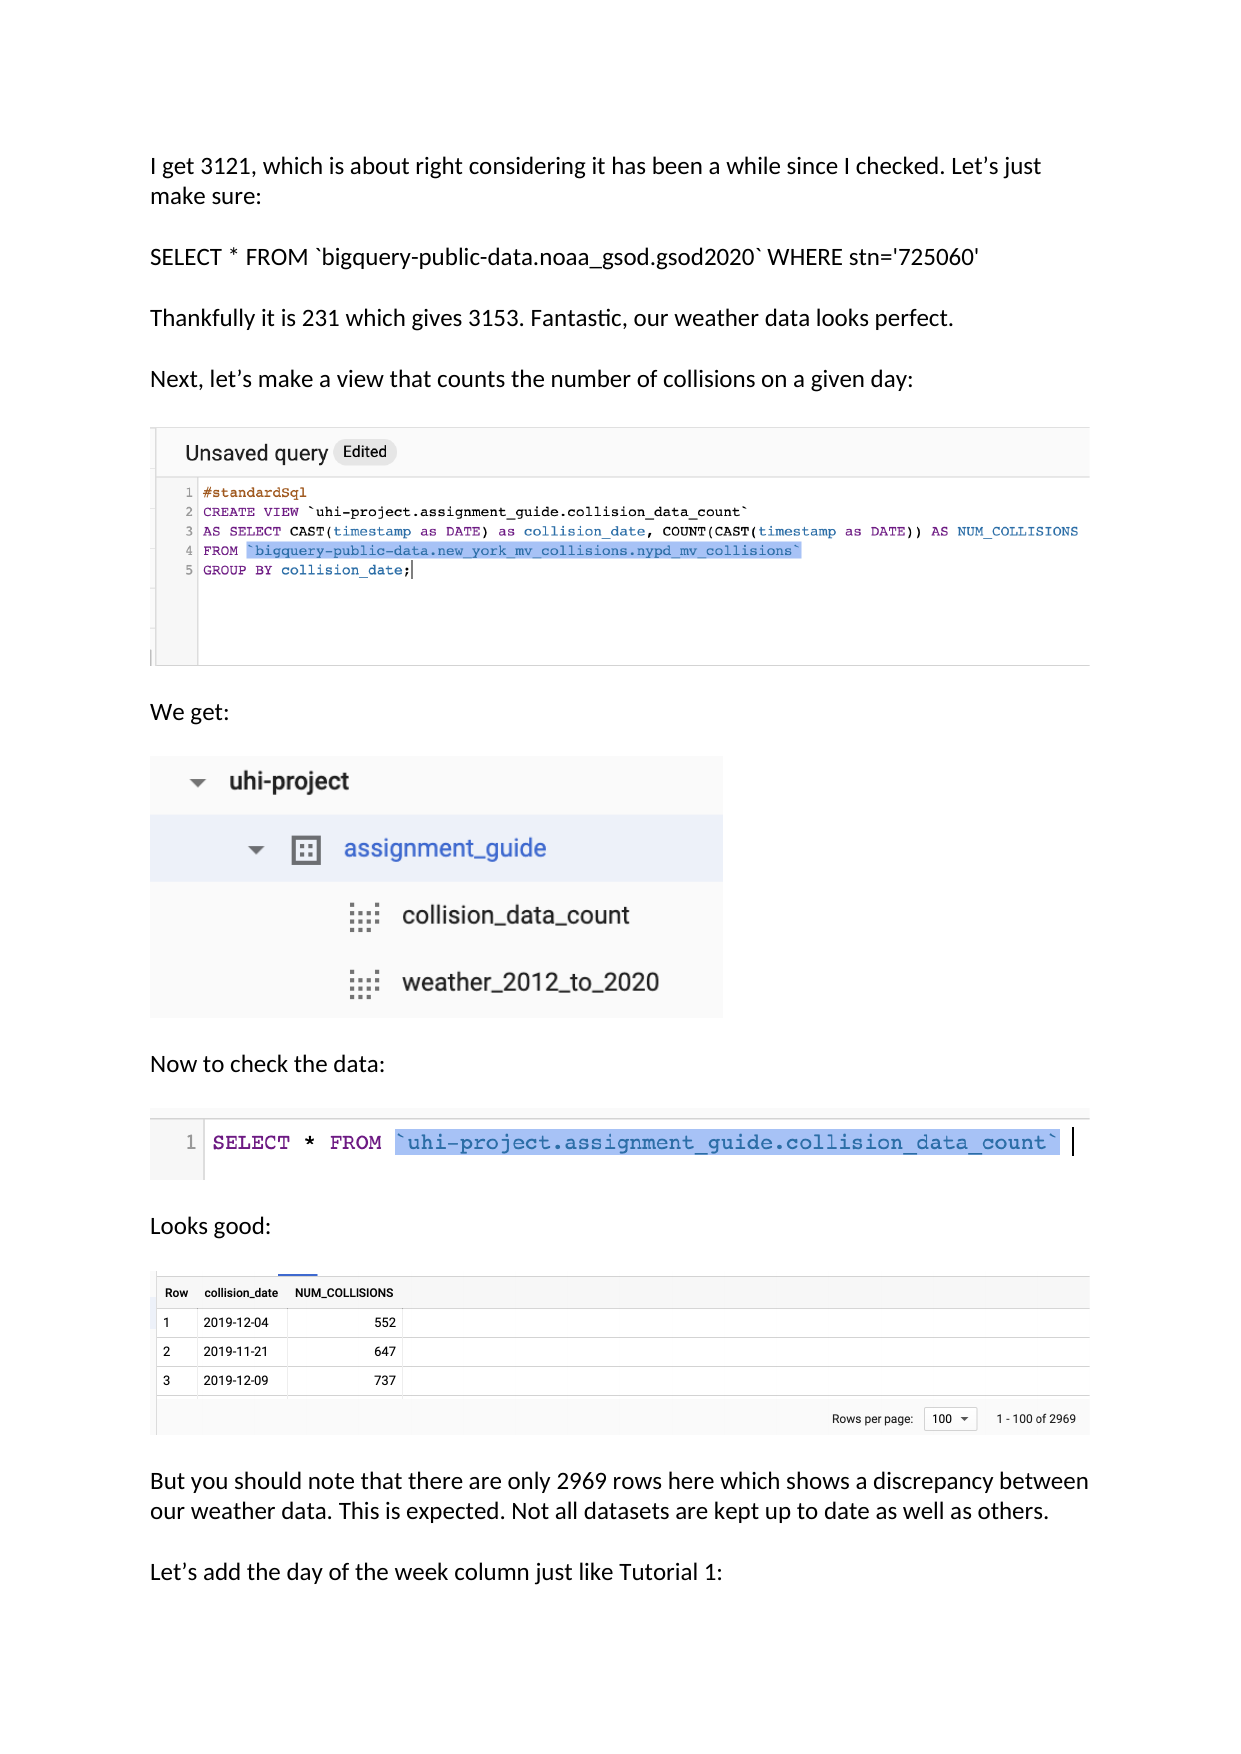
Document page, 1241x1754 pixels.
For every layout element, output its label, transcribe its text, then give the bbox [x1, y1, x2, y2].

text Now to check the data: [150, 1048, 1090, 1078]
text I get 3121, which is about right considering it has been a while since I checked. Let’s just make sure: [150, 150, 1090, 211]
picture [150, 756, 723, 1018]
picture [150, 1271, 1090, 1435]
text Next, let’s make a view that counts the number of collisions on a given day: [150, 364, 1090, 394]
text Let’s add the day of the week column just like Tutorial 1: [150, 1556, 1090, 1587]
text We get: [150, 696, 1090, 726]
text Thankfully it is 231 which gives 3153. Fantastic, our weather data looks perfect. [150, 303, 1090, 333]
picture [150, 424, 1090, 666]
picture [150, 1108, 1090, 1180]
text But you should note that there are only 2969 rows here which shows a discrepancy between our weather data. This is expected. Not all datasets are kept up to date as well as others. [150, 1465, 1090, 1526]
text Looks good: [150, 1210, 1090, 1241]
text SELECT * FROM `bigquery-public-data.noaa_gsod.gsod2020` WHERE stn='725060' [150, 242, 1090, 272]
